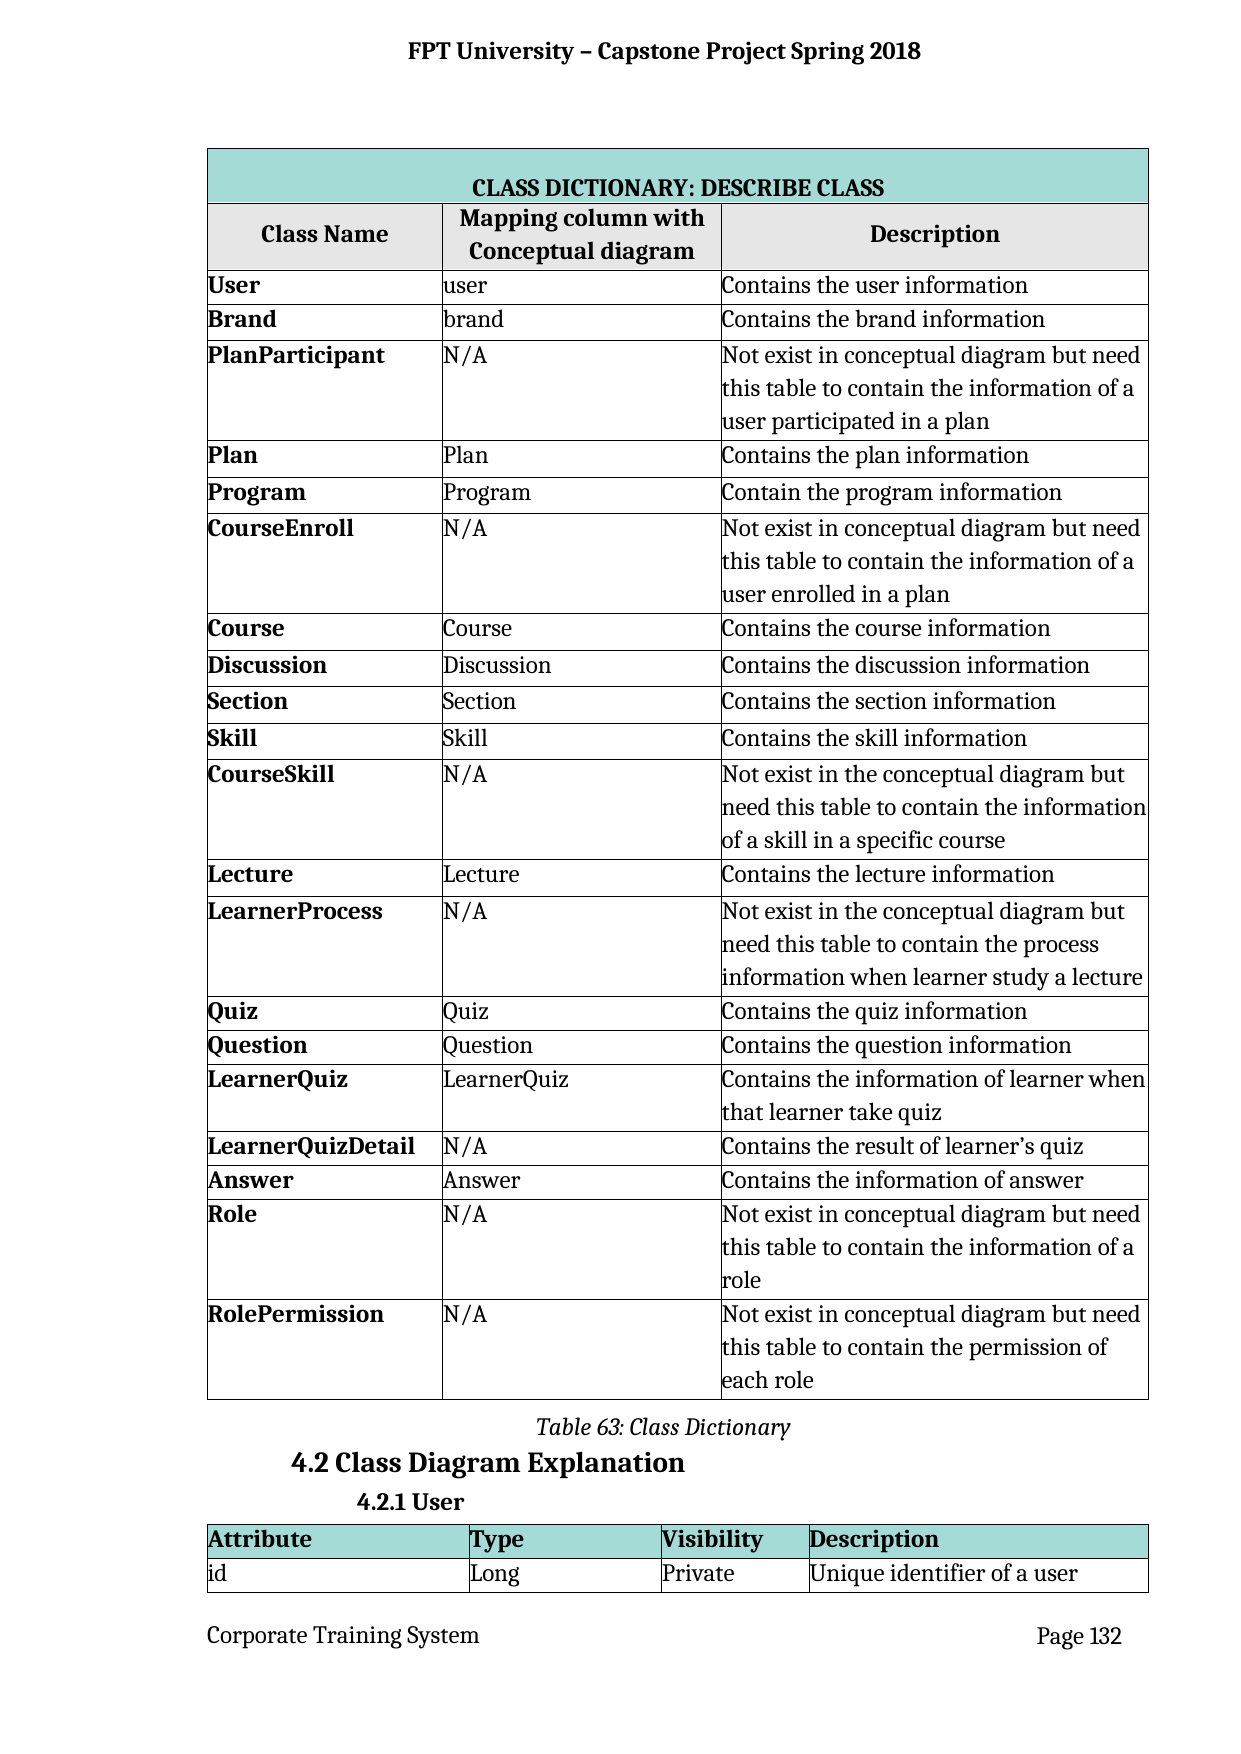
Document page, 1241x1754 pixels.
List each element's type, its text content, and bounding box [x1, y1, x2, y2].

table_header Description [810, 1525, 1148, 1558]
table_cell Program [208, 478, 442, 513]
table_cell Brand [208, 305, 442, 340]
table_cell CourseEnroll [208, 514, 442, 613]
table_cell Not exist in conceptual diagram but need this table to contain the permission of each role [722, 1300, 1148, 1399]
table_cell N/A [443, 1300, 721, 1399]
table_cell N/A [443, 897, 721, 996]
table_cell Quiz [443, 997, 721, 1030]
table_cell Discussion [443, 651, 721, 686]
subtitle 4.2.1 User [357, 1488, 1124, 1516]
table_cell Lecture [208, 860, 442, 896]
table_cell N/A [443, 760, 721, 859]
table_cell Course [208, 614, 442, 650]
subtitle 4.2 Class Diagram Explanation [291, 1446, 1122, 1479]
table_cell LearnerQuizDetail [208, 1132, 442, 1165]
table_cell Not exist in conceptual diagram but need this table to contain the information of a user participated in a plan [722, 341, 1148, 440]
table_cell Contains the information of learner when that learner take quiz [722, 1065, 1148, 1131]
table_cell Contains the result of learner’s quiz [722, 1132, 1148, 1165]
table_cell Course [443, 614, 721, 650]
table_cell N/A [443, 1200, 721, 1299]
table_cell Contains the user information [722, 271, 1148, 304]
table_cell Program [443, 478, 721, 513]
table_cell N/A [443, 1132, 721, 1165]
table_cell Contains the information of answer [722, 1166, 1148, 1199]
table_cell Contain the program information [722, 478, 1148, 513]
table_cell id [208, 1559, 469, 1592]
table_cell Contains the brand information [722, 305, 1148, 340]
table_cell Contains the plan information [722, 441, 1148, 477]
table_cell Plan [208, 441, 442, 477]
table_cell Mapping column with Conceptual diagram [443, 204, 721, 269]
table_cell Skill [443, 724, 721, 759]
table_cell Quiz [208, 997, 442, 1030]
table_cell brand [443, 305, 721, 340]
table_cell Private [662, 1559, 809, 1592]
table_cell Contains the section information [722, 687, 1148, 723]
table_cell Not exist in conceptual diagram but need this table to contain the information of a role [722, 1200, 1148, 1299]
table_cell Contains the question information [722, 1031, 1148, 1064]
table_cell Question [208, 1031, 442, 1064]
table_cell Contains the quiz information [722, 997, 1148, 1030]
table_cell Lecture [443, 860, 721, 896]
table_header Type [470, 1525, 661, 1558]
table_cell Contains the discussion information [722, 651, 1148, 686]
table_cell Class Name [208, 204, 442, 269]
table_cell user [443, 271, 721, 304]
table_cell Question [443, 1031, 721, 1064]
table_header Visibility [662, 1525, 809, 1558]
table_cell Long [470, 1559, 661, 1592]
table_cell PlanParticipant [208, 341, 442, 440]
table_cell N/A [443, 341, 721, 440]
table_cell CourseSkill [208, 760, 442, 859]
table_cell RolePermission [208, 1300, 442, 1399]
table_cell Discussion [208, 651, 442, 686]
table_cell User [208, 271, 442, 304]
table_cell Description [722, 204, 1148, 269]
table_cell Answer [208, 1166, 442, 1199]
table_cell Not exist in conceptual diagram but need this table to contain the information of a user enrolled in a plan [722, 514, 1148, 613]
table_cell Contains the lecture information [722, 860, 1148, 896]
table_cell Contains the skill information [722, 724, 1148, 759]
table_cell Plan [443, 441, 721, 477]
table_cell LearnerQuiz [443, 1065, 721, 1131]
table_cell Section [443, 687, 721, 723]
table_cell Unique identifier of a user [810, 1559, 1148, 1592]
table_cell Role [208, 1200, 442, 1299]
table_cell N/A [443, 514, 721, 613]
table_cell Contains the course information [722, 614, 1148, 650]
table_cell Section [208, 687, 442, 723]
table_cell LearnerProcess [208, 897, 442, 996]
table_cell Not exist in the conceptual diagram but need this table to contain the process information when learner study a lecture [722, 897, 1148, 996]
table_cell Not exist in the conceptual diagram but need this table to contain the information of a skill in a specific course [722, 760, 1148, 859]
table_header Attribute [208, 1525, 469, 1558]
table_cell LearnerQuiz [208, 1065, 442, 1131]
table_cell Skill [208, 724, 442, 759]
table_cell Answer [443, 1166, 721, 1199]
table_header CLASS DICTIONARY: DESCRIBE CLASS [208, 149, 1148, 202]
